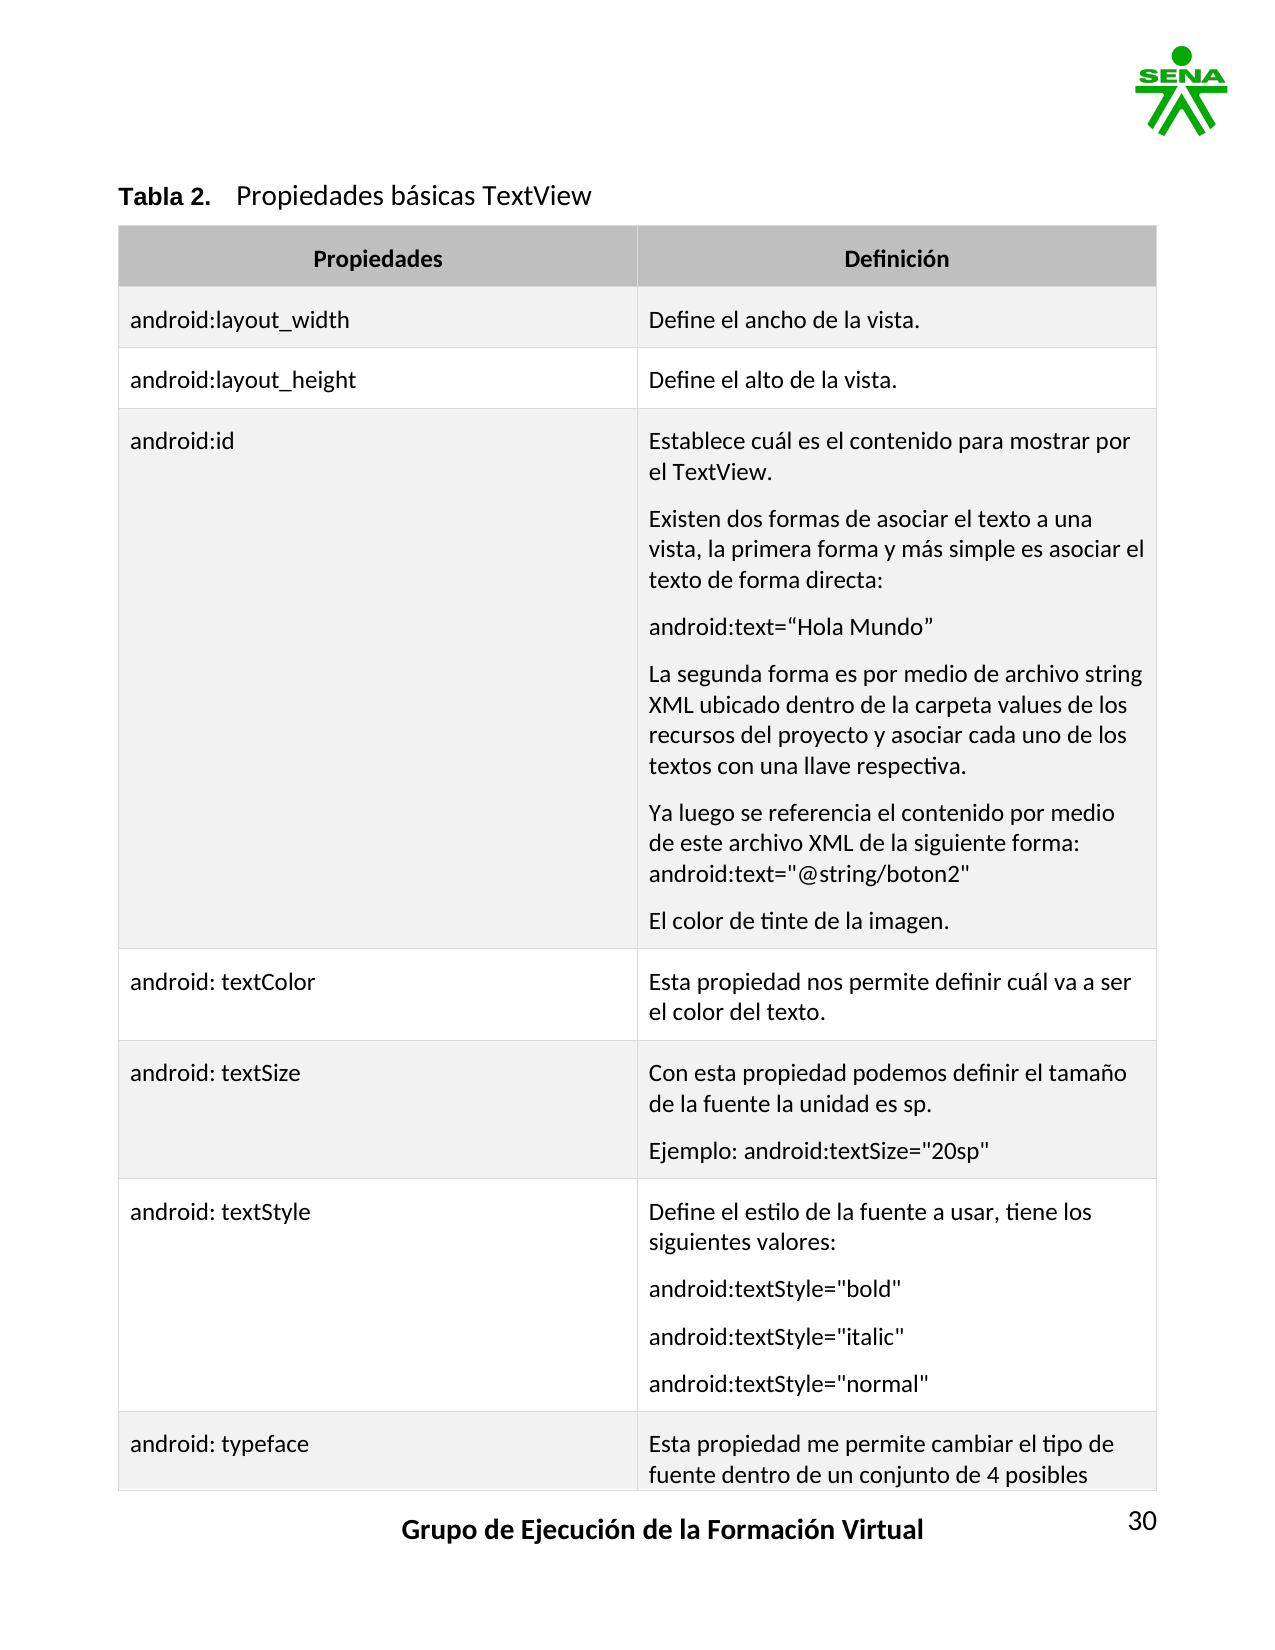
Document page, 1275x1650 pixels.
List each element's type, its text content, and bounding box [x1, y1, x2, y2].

table_cell android:layout_width [119, 287, 637, 347]
table_header Definición [638, 226, 1156, 286]
table_cell Con esta propiedad podemos definir el tamaño de la fuente la unidad es sp. Ejemplo: android:textSize="20sp" [638, 1041, 1156, 1178]
table_cell Define el estilo de la fuente a usar, tiene los siguientes valores: android:textStyle="bold" android:textStyle="italic" android:textStyle="normal" [638, 1179, 1156, 1411]
table_header Propiedades [119, 226, 637, 286]
table_cell android:id [119, 409, 637, 948]
table_cell Define el alto de la vista. [638, 348, 1156, 407]
table_cell android: textColor [119, 949, 637, 1039]
table_cell Establece cuál es el contenido para mostrar por el TextView. Existen dos formas de asociar el texto a una vista, la primera forma y más simple es asociar el texto de forma directa: android:text=“Hola Mundo” La segunda forma es por medio de archivo string XML ubicado dentro de la carpeta values de los recursos del proyecto y asociar cada uno de los textos con una llave respectiva. Ya luego se referencia el contenido por medio de este archivo XML de la siguiente forma: android:text="@string/boton2" El color de tinte de la imagen. [638, 409, 1156, 948]
table_cell Define el ancho de la vista. [638, 287, 1156, 347]
table_cell android: textStyle [119, 1179, 637, 1411]
table_cell android: textSize [119, 1041, 637, 1178]
table_cell android: typeface [119, 1412, 637, 1489]
table_cell android:layout_height [119, 348, 637, 407]
picture [1135, 46, 1228, 136]
table_cell Esta propiedad nos permite definir cuál va a ser el color del texto. [638, 949, 1156, 1039]
text Propiedades básicas TextView [118, 177, 1157, 213]
